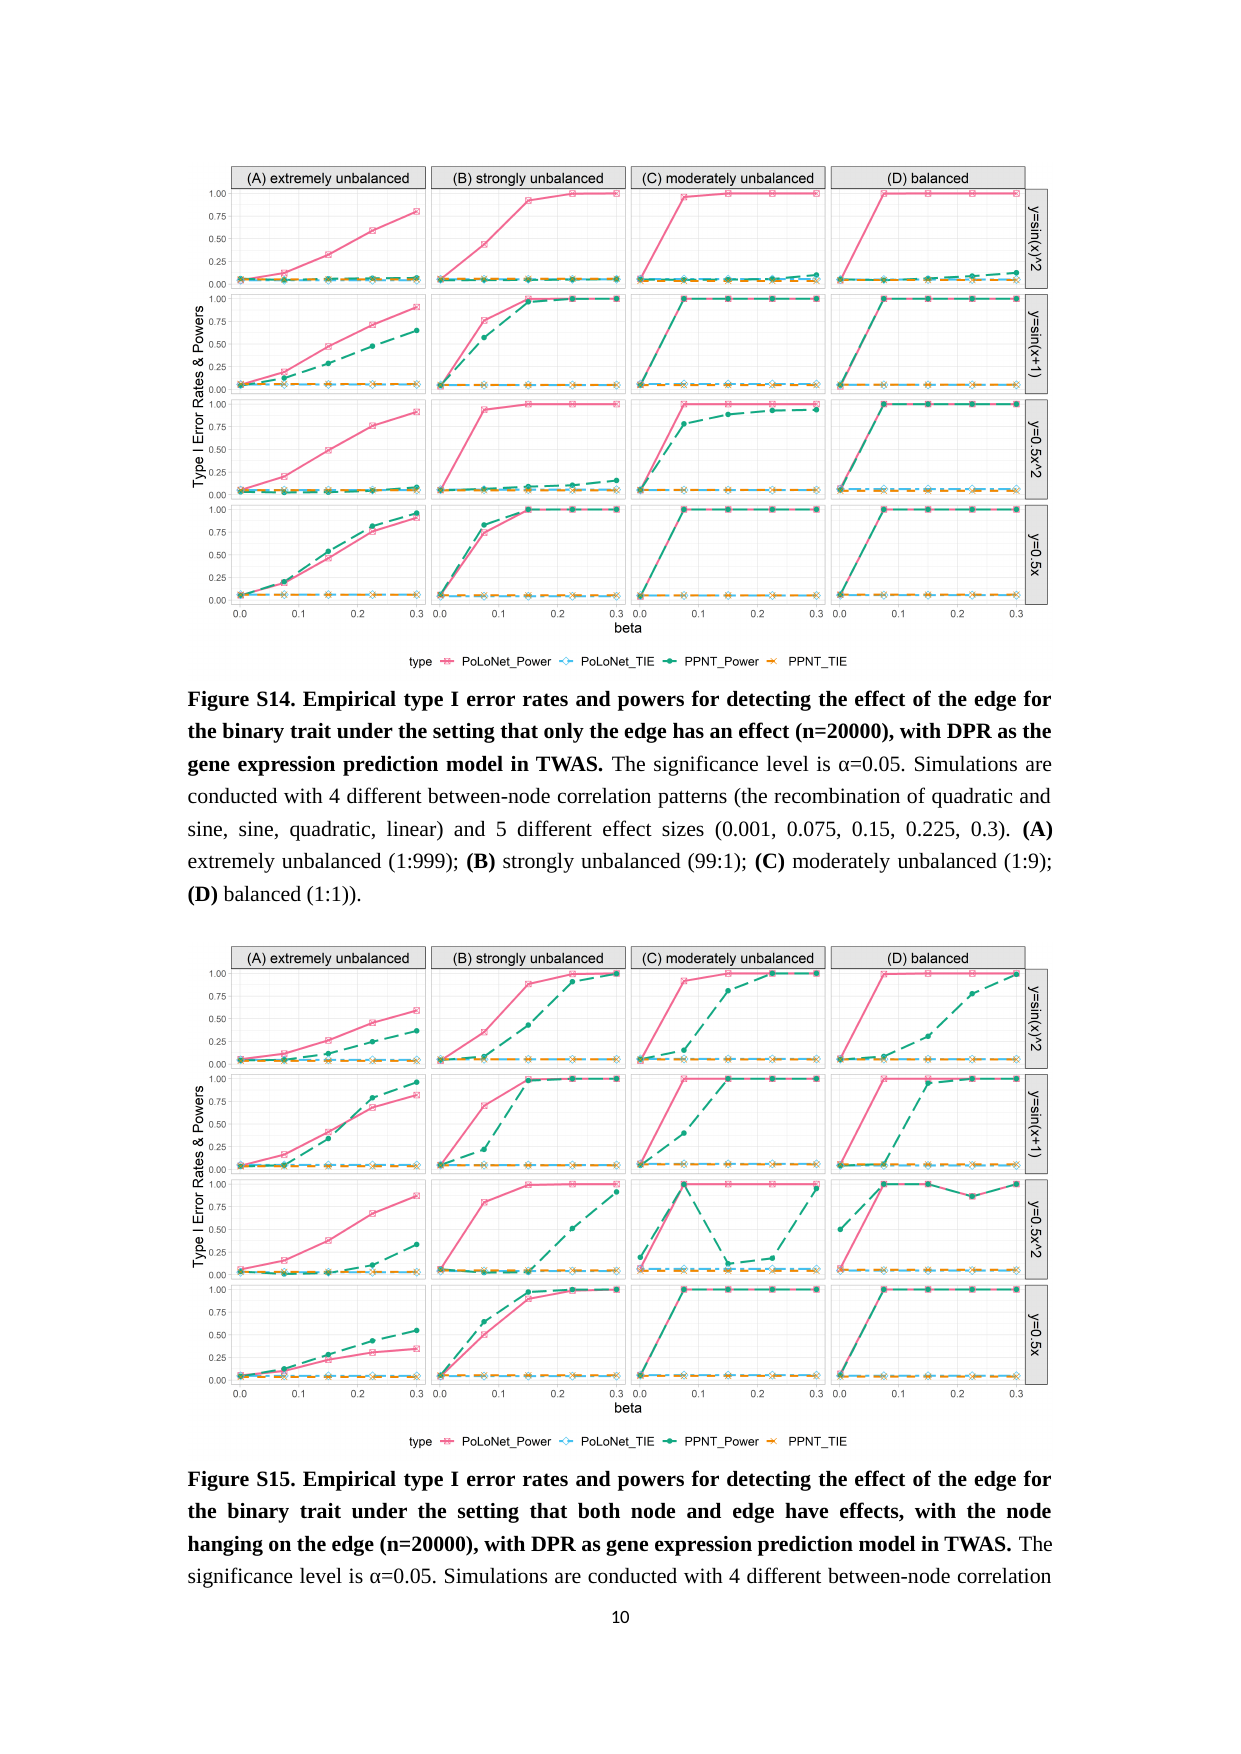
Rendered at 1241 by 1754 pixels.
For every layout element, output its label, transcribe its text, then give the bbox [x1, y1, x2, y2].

text Figure S14. Empirical type I error rates and powers for detecting the effect of the edge for the binary trait under the setting that only the edge has an effect (n=20000), with DPR as the gene expression prediction model in TWAS. The significance level is α=0.05. Simulations are conducted with 4 different between-node correlation patterns (the recombination of quadratic and sine, sine, quadratic, linear) and 5 different effect sizes (0.001, 0.075, 0.15, 0.225, 0.3). (A) extremely unbalanced (1:999); (B) strongly unbalanced (99:1); (C) moderately unbalanced (1:9); (D) balanced (1:1)). [187, 682, 1053, 909]
picture [187, 162, 1053, 681]
picture [187, 942, 1053, 1461]
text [187, 1462, 1053, 1592]
